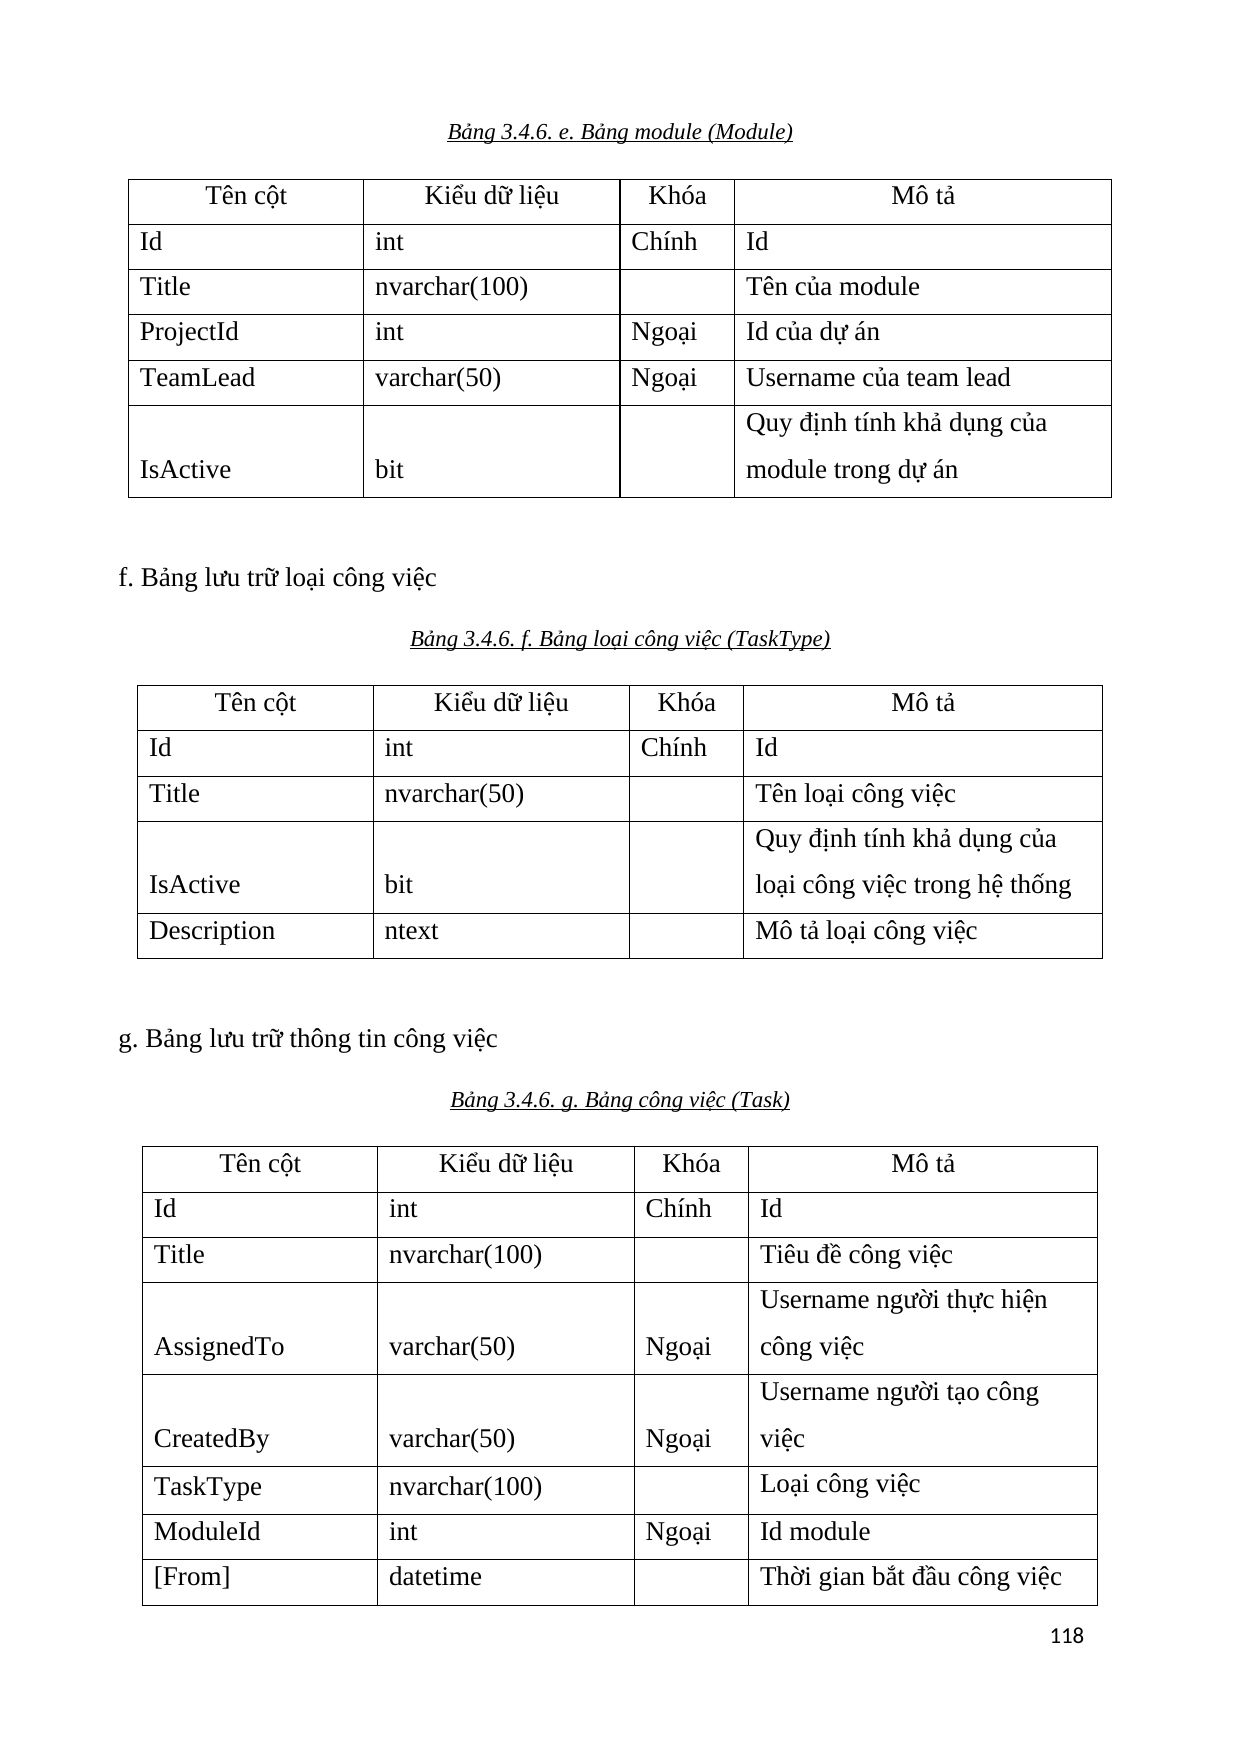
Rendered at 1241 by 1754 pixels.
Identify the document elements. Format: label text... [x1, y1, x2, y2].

table_cell Id [735, 225, 1111, 269]
table_cell [635, 1467, 748, 1514]
table_header Khóa [621, 180, 734, 224]
table_cell int [364, 225, 619, 269]
table_cell Id của dự án [735, 315, 1111, 360]
table_header Tên cột [143, 1147, 377, 1192]
table_header Kiểu dữ liệu [378, 1147, 634, 1192]
table_cell [630, 777, 743, 821]
text Bảng 3.4.6. g. Bảng công việc (Task) [118, 1086, 1122, 1112]
table_header Mô tả [744, 686, 1102, 730]
table_cell Username người tạo công việc [749, 1375, 1097, 1466]
table_cell Ngoại [635, 1283, 748, 1374]
table_cell nvarchar(100) [378, 1238, 634, 1282]
table_cell [630, 914, 743, 958]
table_header Kiểu dữ liệu [374, 686, 629, 730]
table_header Khóa [635, 1147, 748, 1192]
table_cell Chính [621, 225, 734, 269]
table_cell ModuleId [143, 1515, 377, 1559]
table_cell Id [129, 225, 363, 269]
table_header Kiểu dữ liệu [364, 180, 619, 224]
table_cell Ngoại [621, 361, 734, 405]
table_cell Tiêu đề công việc [749, 1238, 1097, 1282]
text Bảng 3.4.6. f. Bảng loại công việc (TaskType) [118, 625, 1122, 651]
table_cell IsActive [129, 406, 363, 497]
table_cell Thời gian bắt đầu công việc [749, 1560, 1097, 1604]
table_cell AssignedTo [143, 1283, 377, 1374]
table_cell CreatedBy [143, 1375, 377, 1466]
table_cell TaskType [143, 1467, 377, 1514]
table_cell nvarchar(100) [378, 1467, 634, 1514]
table_cell int [374, 731, 629, 776]
table_cell ProjectId [129, 315, 363, 360]
table_cell Quy định tính khả dụng của module trong dự án [735, 406, 1111, 497]
text g. Bảng lưu trữ thông tin công việc [118, 1023, 1122, 1054]
table_cell IsActive [138, 822, 373, 913]
table_cell Chính [630, 731, 743, 776]
table_cell [630, 822, 743, 913]
table_cell int [364, 315, 619, 360]
table_cell Id [749, 1193, 1097, 1237]
table_cell Ngoại [635, 1515, 748, 1559]
table_cell Chính [635, 1193, 748, 1237]
table_cell nvarchar(50) [374, 777, 629, 821]
text Bảng 3.4.6. e. Bảng module (Module) [118, 118, 1122, 144]
table_cell varchar(50) [378, 1375, 634, 1466]
table_cell bit [374, 822, 629, 913]
table_cell Ngoại [635, 1375, 748, 1466]
table_cell datetime [378, 1560, 634, 1604]
table_cell varchar(50) [378, 1283, 634, 1374]
table_cell Id [744, 731, 1102, 776]
table_cell int [378, 1193, 634, 1237]
table_cell Tên loại công việc [744, 777, 1102, 821]
table_header Khóa [630, 686, 743, 730]
table_cell varchar(50) [364, 361, 619, 405]
table_cell [635, 1560, 748, 1604]
table_cell Mô tả loại công việc [744, 914, 1102, 958]
table_cell int [378, 1515, 634, 1559]
table_cell nvarchar(100) [364, 270, 619, 314]
table_cell Title [129, 270, 363, 314]
table_header Mô tả [749, 1147, 1097, 1192]
table_header Mô tả [735, 180, 1111, 224]
table_header Tên cột [138, 686, 373, 730]
table_cell Username của team lead [735, 361, 1111, 405]
table_cell [From] [143, 1560, 377, 1604]
table_cell [621, 270, 734, 314]
table_cell Title [138, 777, 373, 821]
table_cell ntext [374, 914, 629, 958]
table_cell Id [138, 731, 373, 776]
table_cell Loại công việc [749, 1467, 1097, 1514]
table_cell bit [364, 406, 619, 497]
text f. Bảng lưu trữ loại công việc [118, 561, 1122, 592]
table_cell Id module [749, 1515, 1097, 1559]
table_cell Ngoại [621, 315, 734, 360]
table_cell Description [138, 914, 373, 958]
table_cell Title [143, 1238, 377, 1282]
table_cell [635, 1238, 748, 1282]
table_cell Id [143, 1193, 377, 1237]
table_cell TeamLead [129, 361, 363, 405]
table_cell [621, 406, 734, 497]
table_cell Quy định tính khả dụng của loại công việc trong hệ thống [744, 822, 1102, 913]
table_header Tên cột [129, 180, 363, 224]
table_cell Tên của module [735, 270, 1111, 314]
table_cell Username người thực hiện công việc [749, 1283, 1097, 1374]
